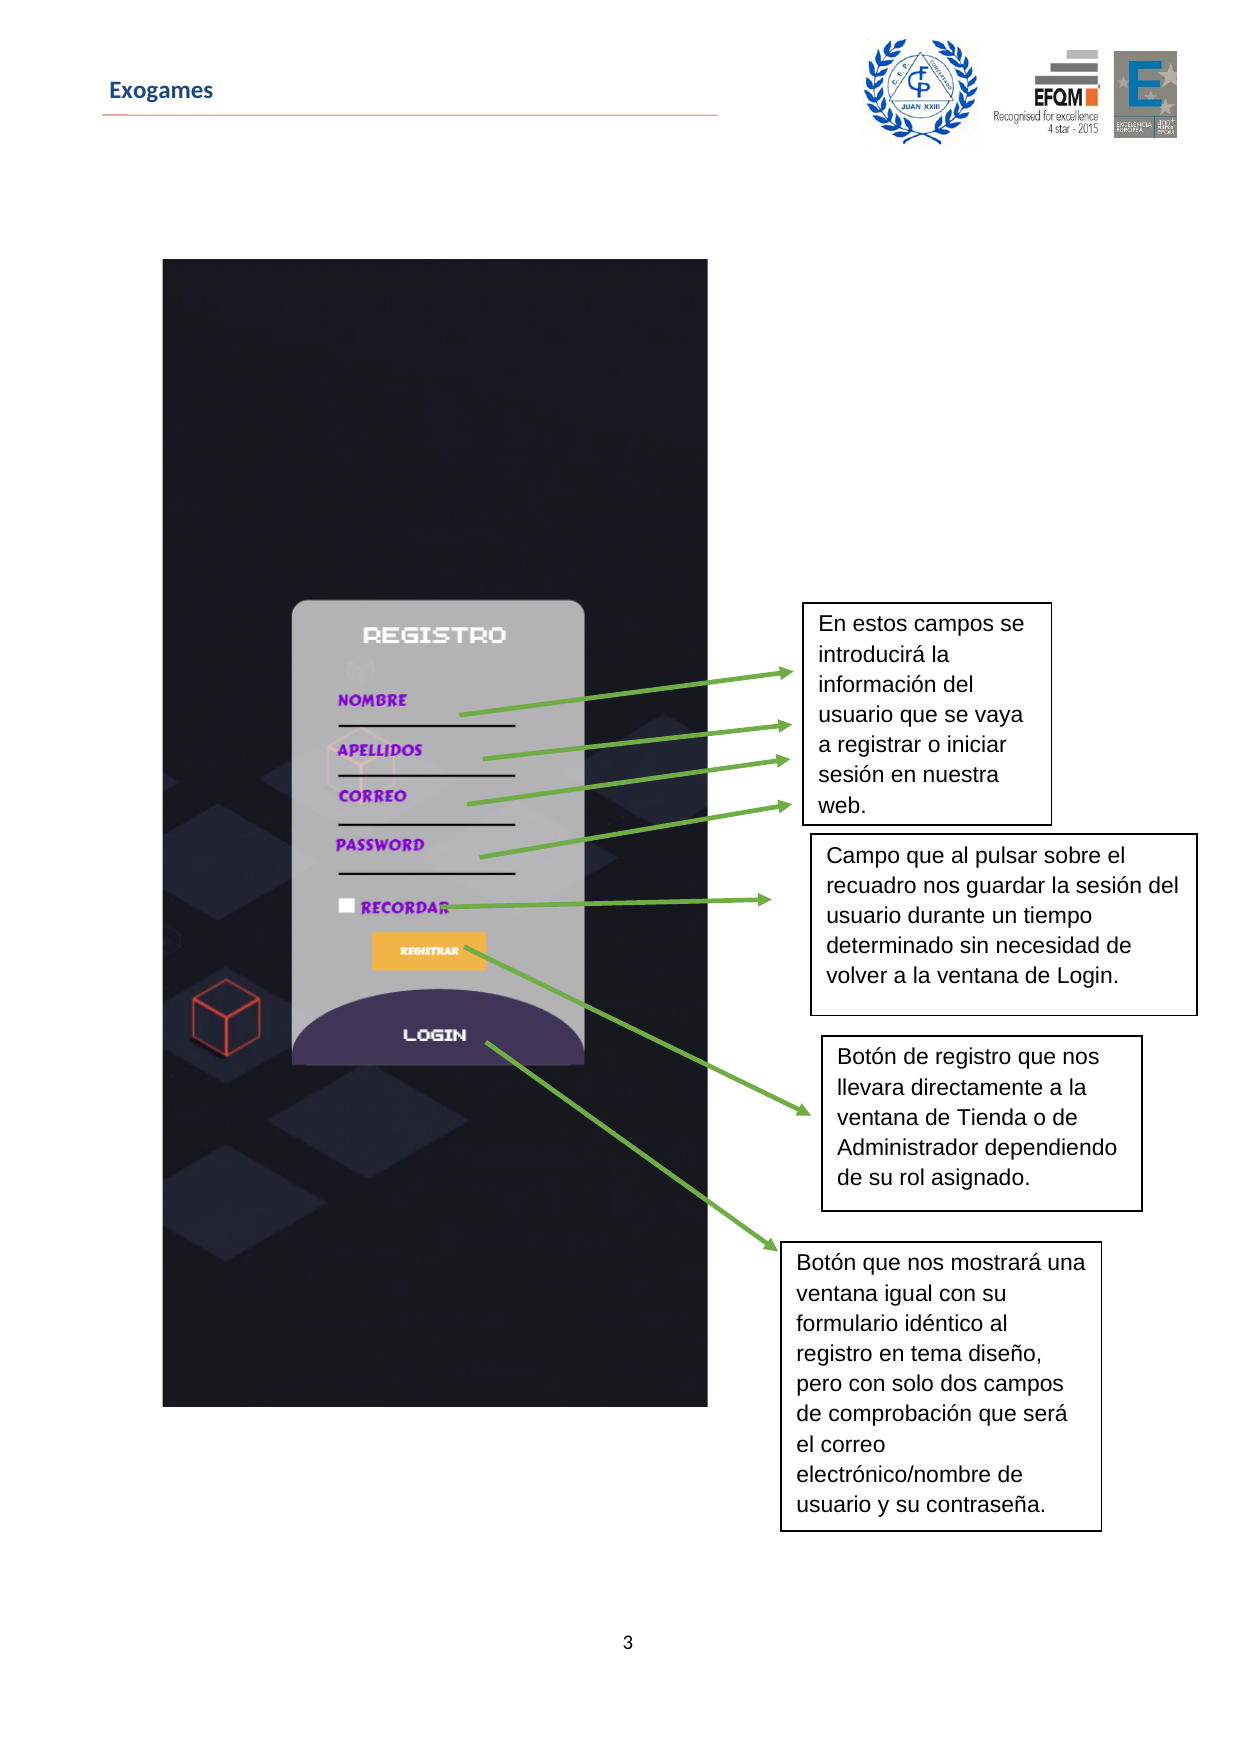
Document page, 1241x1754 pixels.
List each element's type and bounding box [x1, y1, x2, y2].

picture [162, 259, 708, 1407]
picture [1113, 51, 1177, 138]
picture [862, 39, 980, 152]
